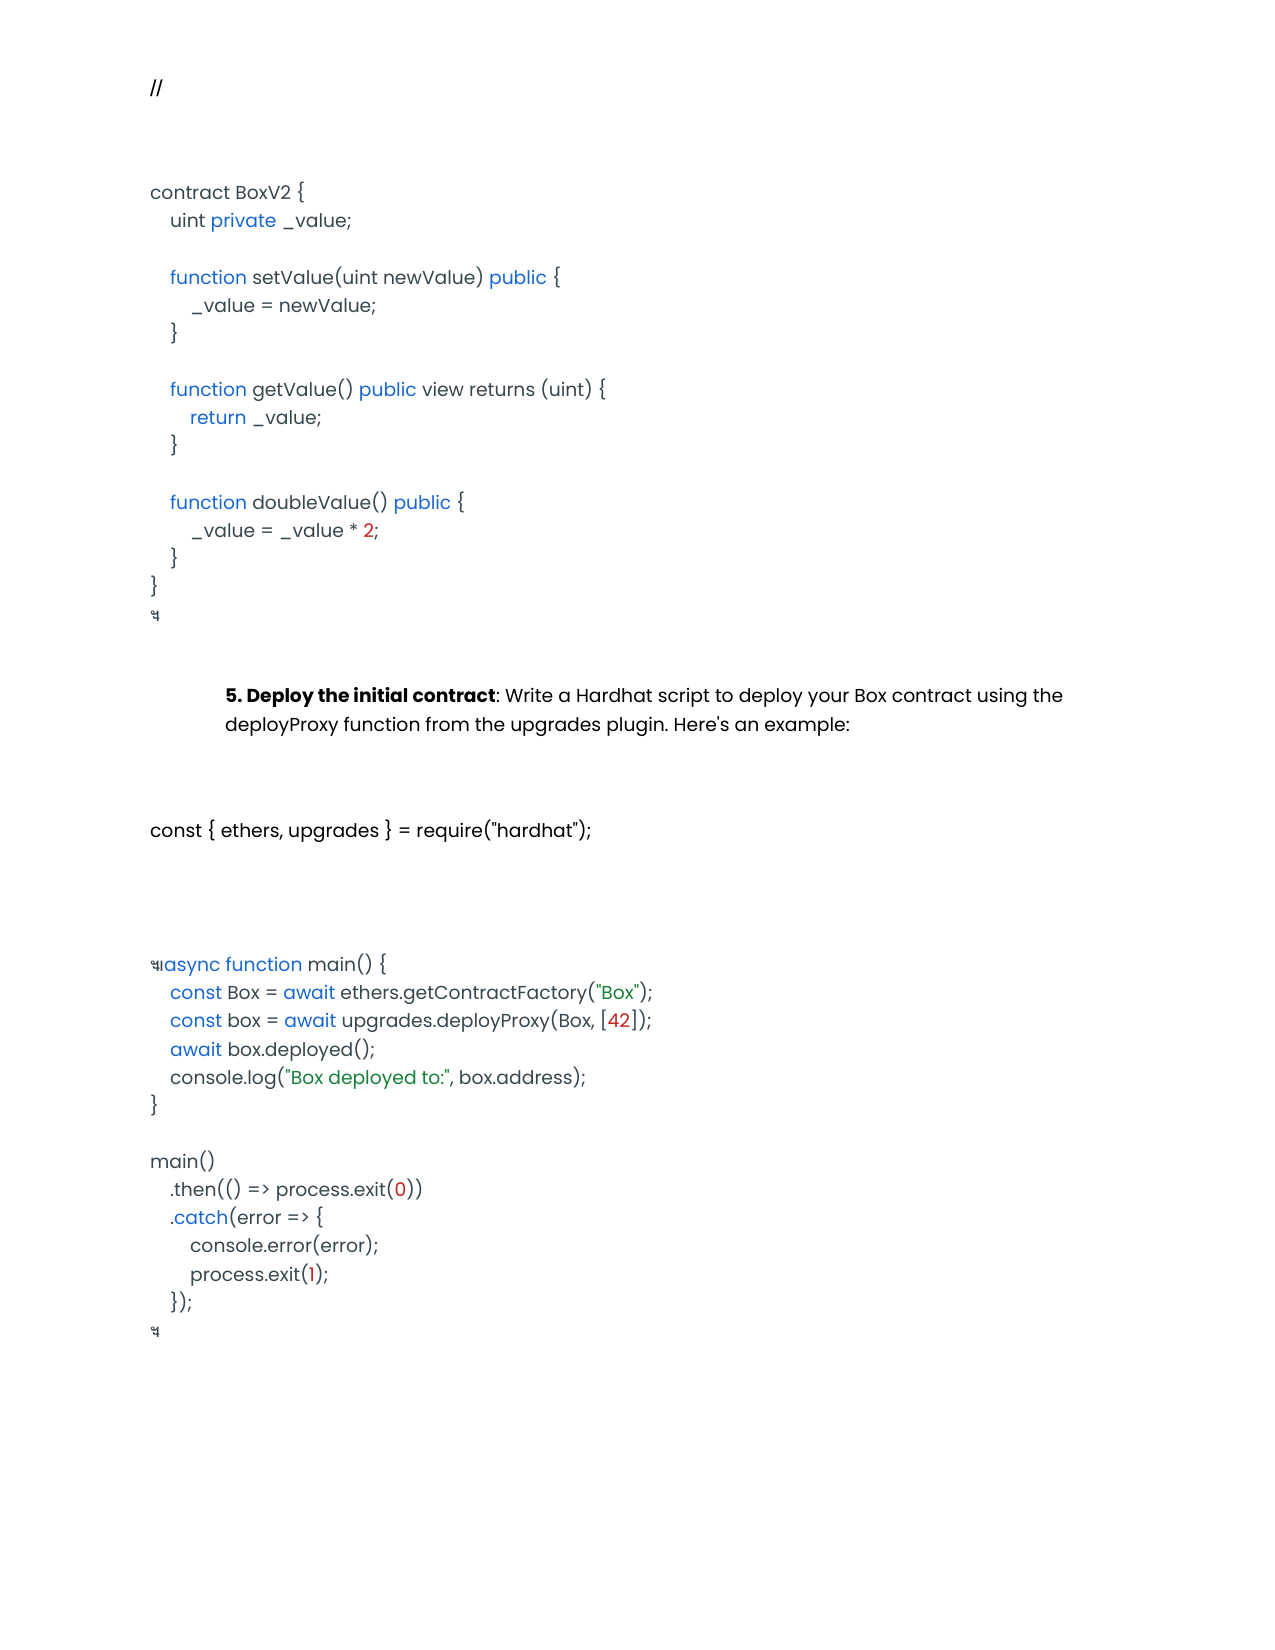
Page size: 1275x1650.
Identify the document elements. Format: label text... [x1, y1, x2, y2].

text main() [150, 1147, 1125, 1175]
text .catch(error => { [150, 1203, 1125, 1231]
text _value = newValue; [150, 291, 1125, 319]
text } [150, 319, 1125, 347]
text const box = await upgrades.deployProxy(Box, [42]); [150, 1006, 1125, 1034]
text }); [150, 1287, 1125, 1316]
text const { ethers, upgrades } = require("hardhat"); [150, 816, 1125, 844]
text } [150, 1091, 1125, 1119]
text 5. Deploy the initial contract: Write a Hardhat script to deploy your Box contract using the deployProxy function from the upgrades plugin. Here's an example: [225, 681, 1125, 737]
text function doubleValue() public { [150, 487, 1125, 516]
text console.error(error); [150, 1231, 1125, 1259]
text function setValue(uint newValue) public { [150, 262, 1125, 291]
text await box.deployed(); [150, 1034, 1125, 1062]
text  [150, 600, 1125, 628]
text return _value; [150, 403, 1125, 431]
text } [150, 431, 1125, 459]
text } [150, 544, 1125, 572]
text _value = _value * 2; [150, 516, 1125, 544]
text process.exit(1); [150, 1259, 1125, 1287]
text const Box = await ethers.getContractFactory("Box"); [150, 978, 1125, 1006]
text function getValue() public view returns (uint) { [150, 375, 1125, 403]
text  [150, 1316, 1125, 1344]
text } [150, 572, 1125, 600]
text console.log("Box deployed to:", box.address); [150, 1062, 1125, 1091]
text uint private _value; [150, 206, 1125, 234]
text async function main() { [150, 950, 1125, 978]
text .then(() => process.exit(0)) [150, 1175, 1125, 1203]
text contract BoxV2 { [150, 178, 1125, 206]
